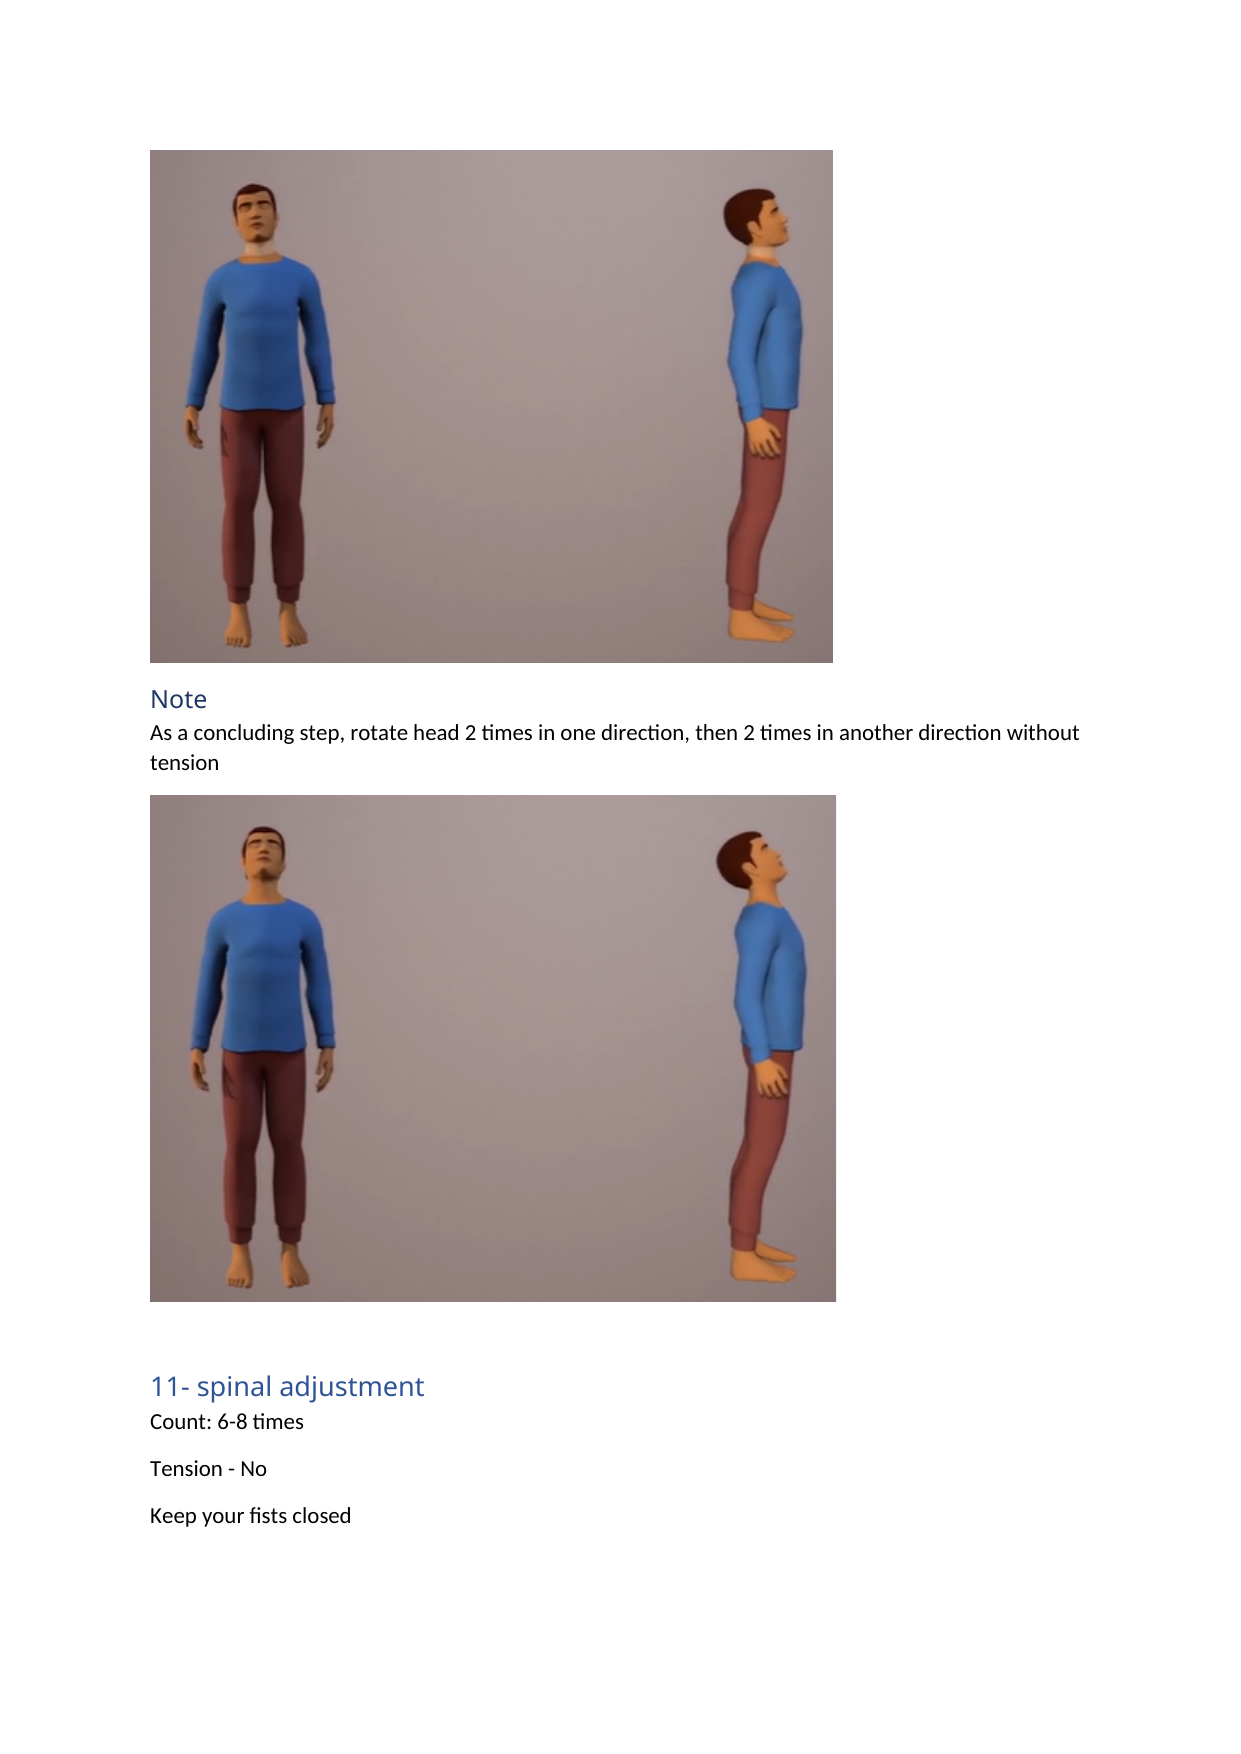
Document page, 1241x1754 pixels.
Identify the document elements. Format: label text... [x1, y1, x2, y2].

subtitle 11- spinal adjustment [150, 1367, 1090, 1404]
text Keep your fists closed [150, 1501, 1090, 1529]
text Tension - No [150, 1454, 1090, 1482]
text Count: 6-8 times [150, 1407, 1090, 1435]
subtitle Note [150, 681, 1090, 716]
text As a concluding step, rotate head 2 times in one direction, then 2 times in another direction without tension [150, 718, 1090, 776]
picture [150, 795, 837, 1302]
picture [150, 150, 833, 663]
